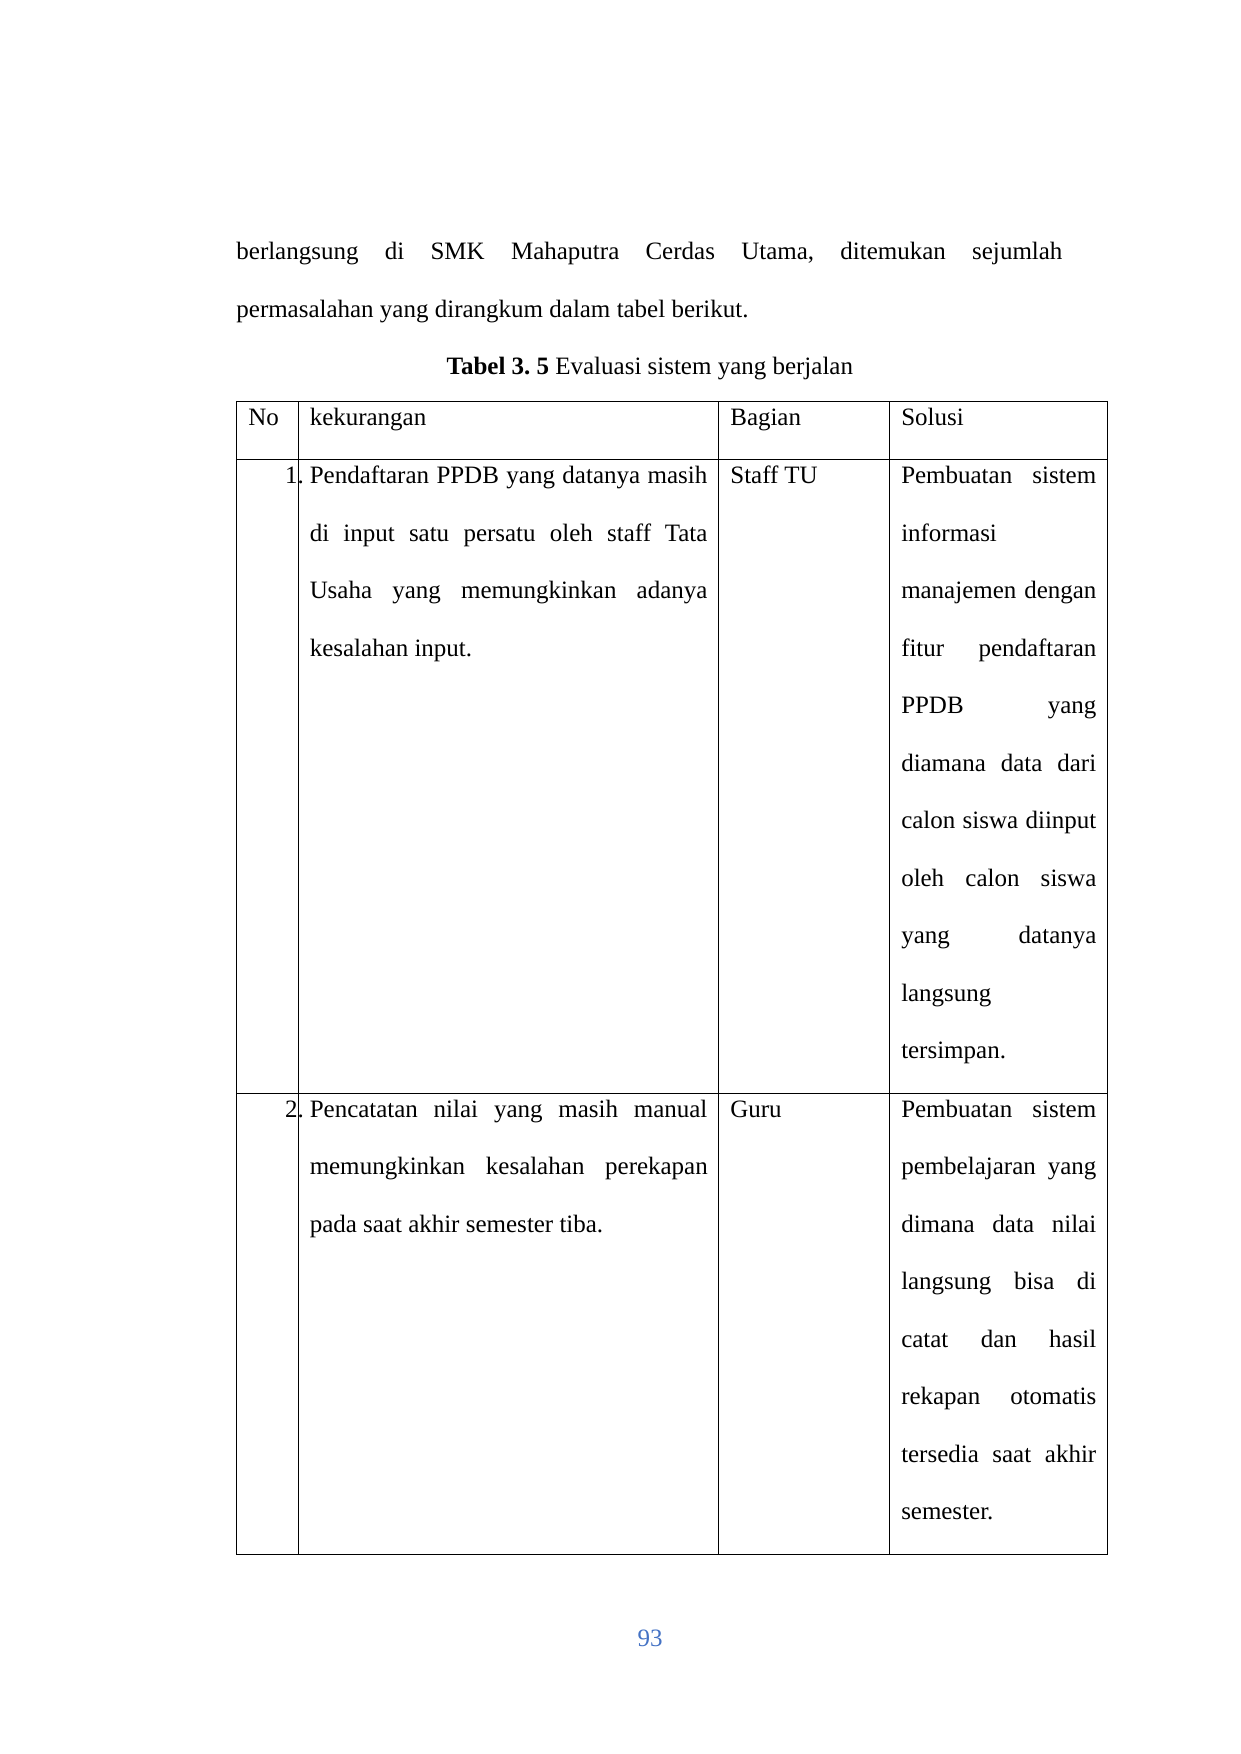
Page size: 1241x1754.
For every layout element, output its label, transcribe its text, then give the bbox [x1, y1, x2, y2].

text Tabel 3. 5 Evaluasi sistem yang berjalan [236, 351, 1063, 380]
table_cell Pembuatan sistem informasi manajemen dengan fitur pendaftaran PPDB yang diamana data dari calon siswa diinput oleh calon siswa yang datanya langsung tersimpan. [890, 460, 1107, 1093]
table_cell [237, 460, 298, 1093]
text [236, 236, 1063, 322]
table_cell Pendaftaran PPDB yang datanya masih di input satu persatu oleh staff Tata Usaha yang memungkinkan adanya kesalahan input. [299, 460, 718, 1093]
table_header kekurangan [299, 402, 718, 459]
table_header Solusi [890, 402, 1107, 459]
table_header Bagian [719, 402, 889, 459]
table_cell Pembuatan sistem pembelajaran yang dimana data nilai langsung bisa di catat dan hasil rekapan otomatis tersedia saat akhir semester. [890, 1094, 1107, 1554]
table_cell Guru [719, 1094, 889, 1554]
table_header No [237, 402, 298, 459]
table_cell Pencatatan nilai yang masih manual memungkinkan kesalahan perekapan pada saat akhir semester tiba. [299, 1094, 718, 1554]
table_cell Staff TU [719, 460, 889, 1093]
table_cell [237, 1094, 298, 1554]
